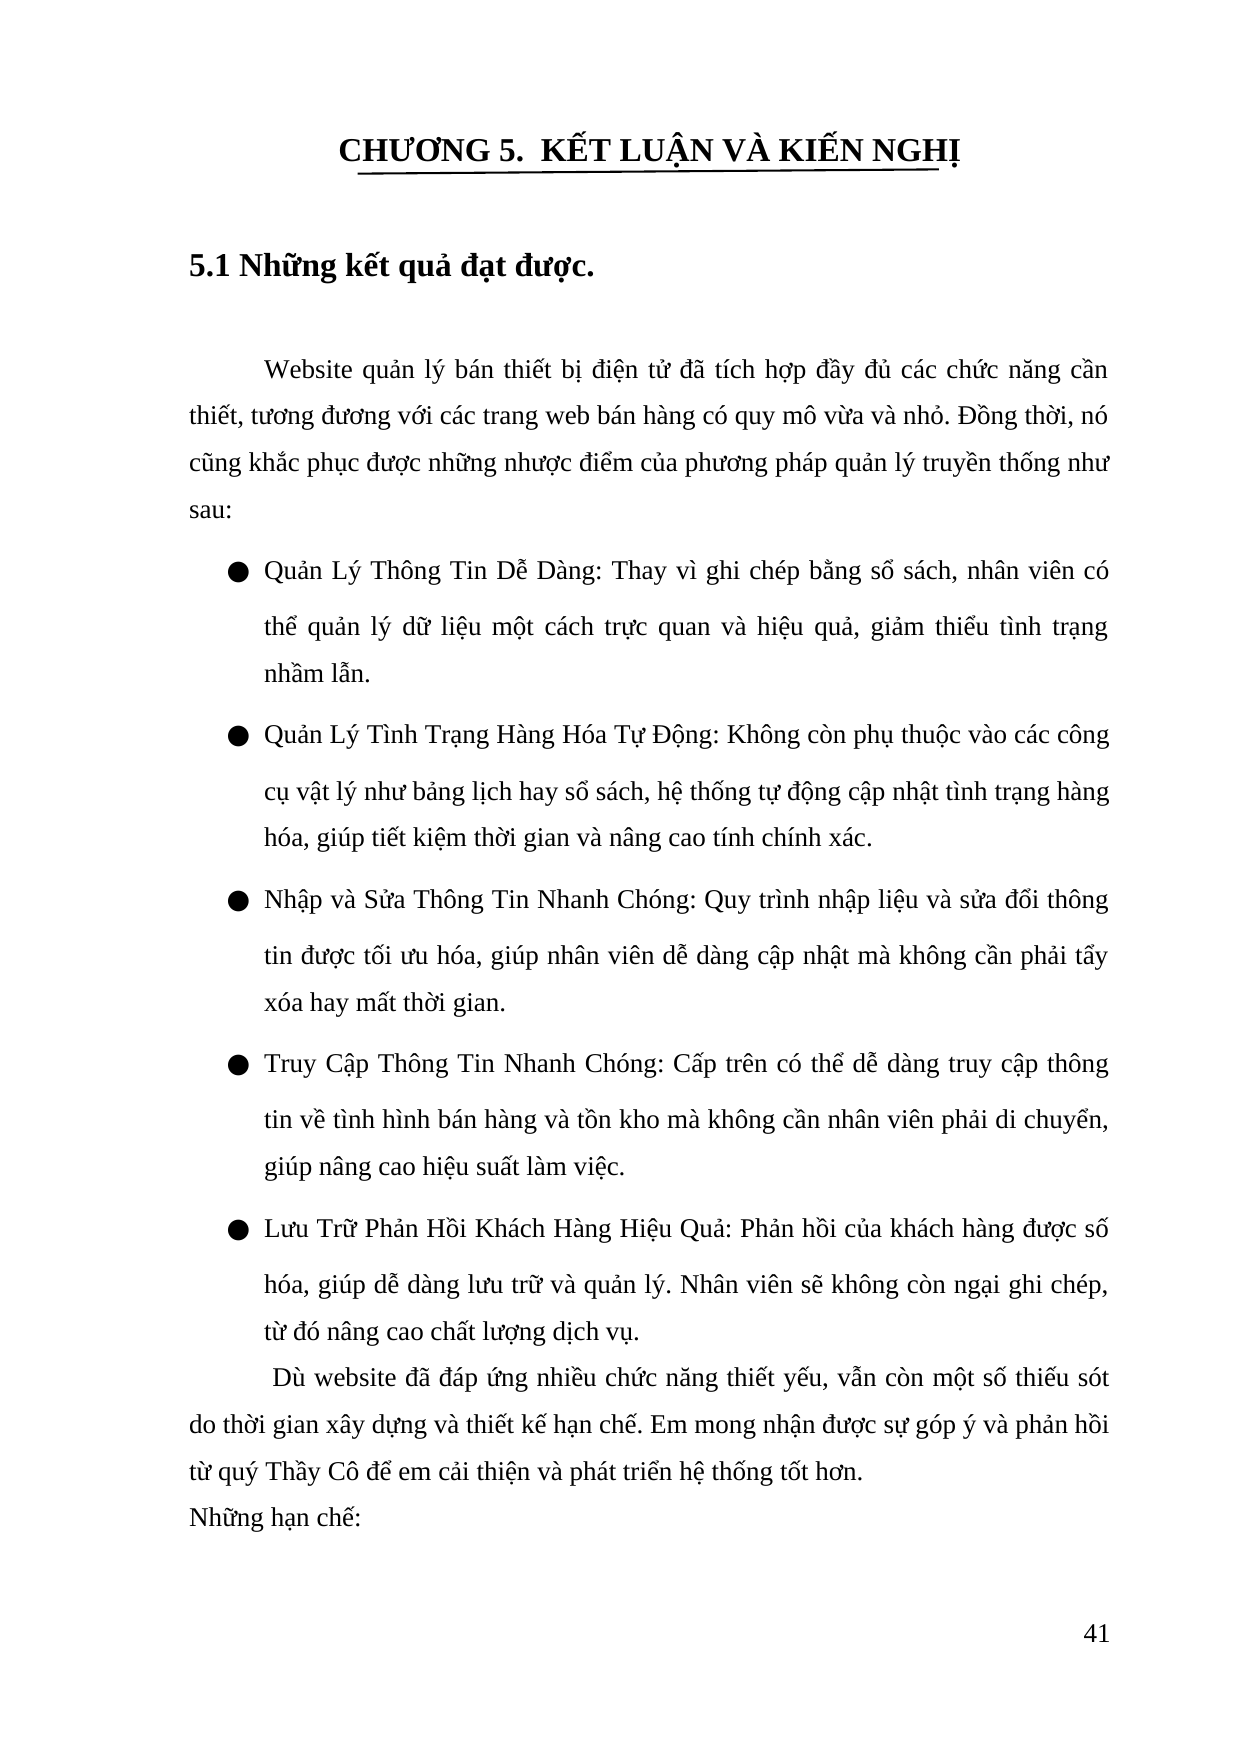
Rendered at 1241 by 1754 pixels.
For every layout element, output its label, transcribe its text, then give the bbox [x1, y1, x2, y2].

text Những hạn chế: [189, 1501, 1110, 1532]
list Quản Lý Tình Trạng Hàng Hóa Tự Động: Không còn phụ thuộc vào các công cụ vật lý như bảng lịch hay sổ sách, hệ thống tự động cập nhật tình trạng hàng hóa, giúp tiết kiệm thời gian và nâng cao tính chính xác. [226, 704, 1110, 853]
text Website quản lý bán thiết bị điện tử đã tích hợp đầy đủ các chức năng cần thiết, tương đương với các trang web bán hàng có quy mô vừa và nhỏ. Đồng thời, nó cũng khắc phục được những nhược điểm của phương pháp quản lý truyền thống như sau: [189, 353, 1110, 524]
text 5.1 Những kết quả đạt được. [189, 245, 1110, 283]
list Quản Lý Thông Tin Dễ Dàng: Thay vì ghi chép bằng sổ sách, nhân viên có thể quản lý dữ liệu một cách trực quan và hiệu quả, giảm thiểu tình trạng nhầm lẫn. [226, 539, 1110, 688]
list Truy Cập Thông Tin Nhanh Chóng: Cấp trên có thể dễ dàng truy cập thông tin về tình hình bán hàng và tồn kho mà không cần nhân viên phải di chuyển, giúp nâng cao hiệu suất làm việc. [226, 1032, 1110, 1181]
list Lưu Trữ Phản Hồi Khách Hàng Hiệu Quả: Phản hồi của khách hàng được số hóa, giúp dễ dàng lưu trữ và quản lý. Nhân viên sẽ không còn ngại ghi chép, từ đó nâng cao chất lượng dịch vụ. [226, 1197, 1110, 1346]
text CHƯƠNG 5. KẾT LUẬN VÀ KIẾN NGHỊ [189, 130, 1110, 168]
list Nhập và Sửa Thông Tin Nhanh Chóng: Quy trình nhập liệu và sửa đổi thông tin được tối ưu hóa, giúp nhân viên dễ dàng cập nhật mà không cần phải tẩy xóa hay mất thời gian. [226, 868, 1110, 1017]
text Dù website đã đáp ứng nhiều chức năng thiết yếu, vẫn còn một số thiếu sót do thời gian xây dựng và thiết kế hạn chế. Em mong nhận được sự góp ý và phản hồi từ quý Thầy Cô để em cải thiện và phát triển hệ thống tốt hơn. [189, 1361, 1110, 1486]
